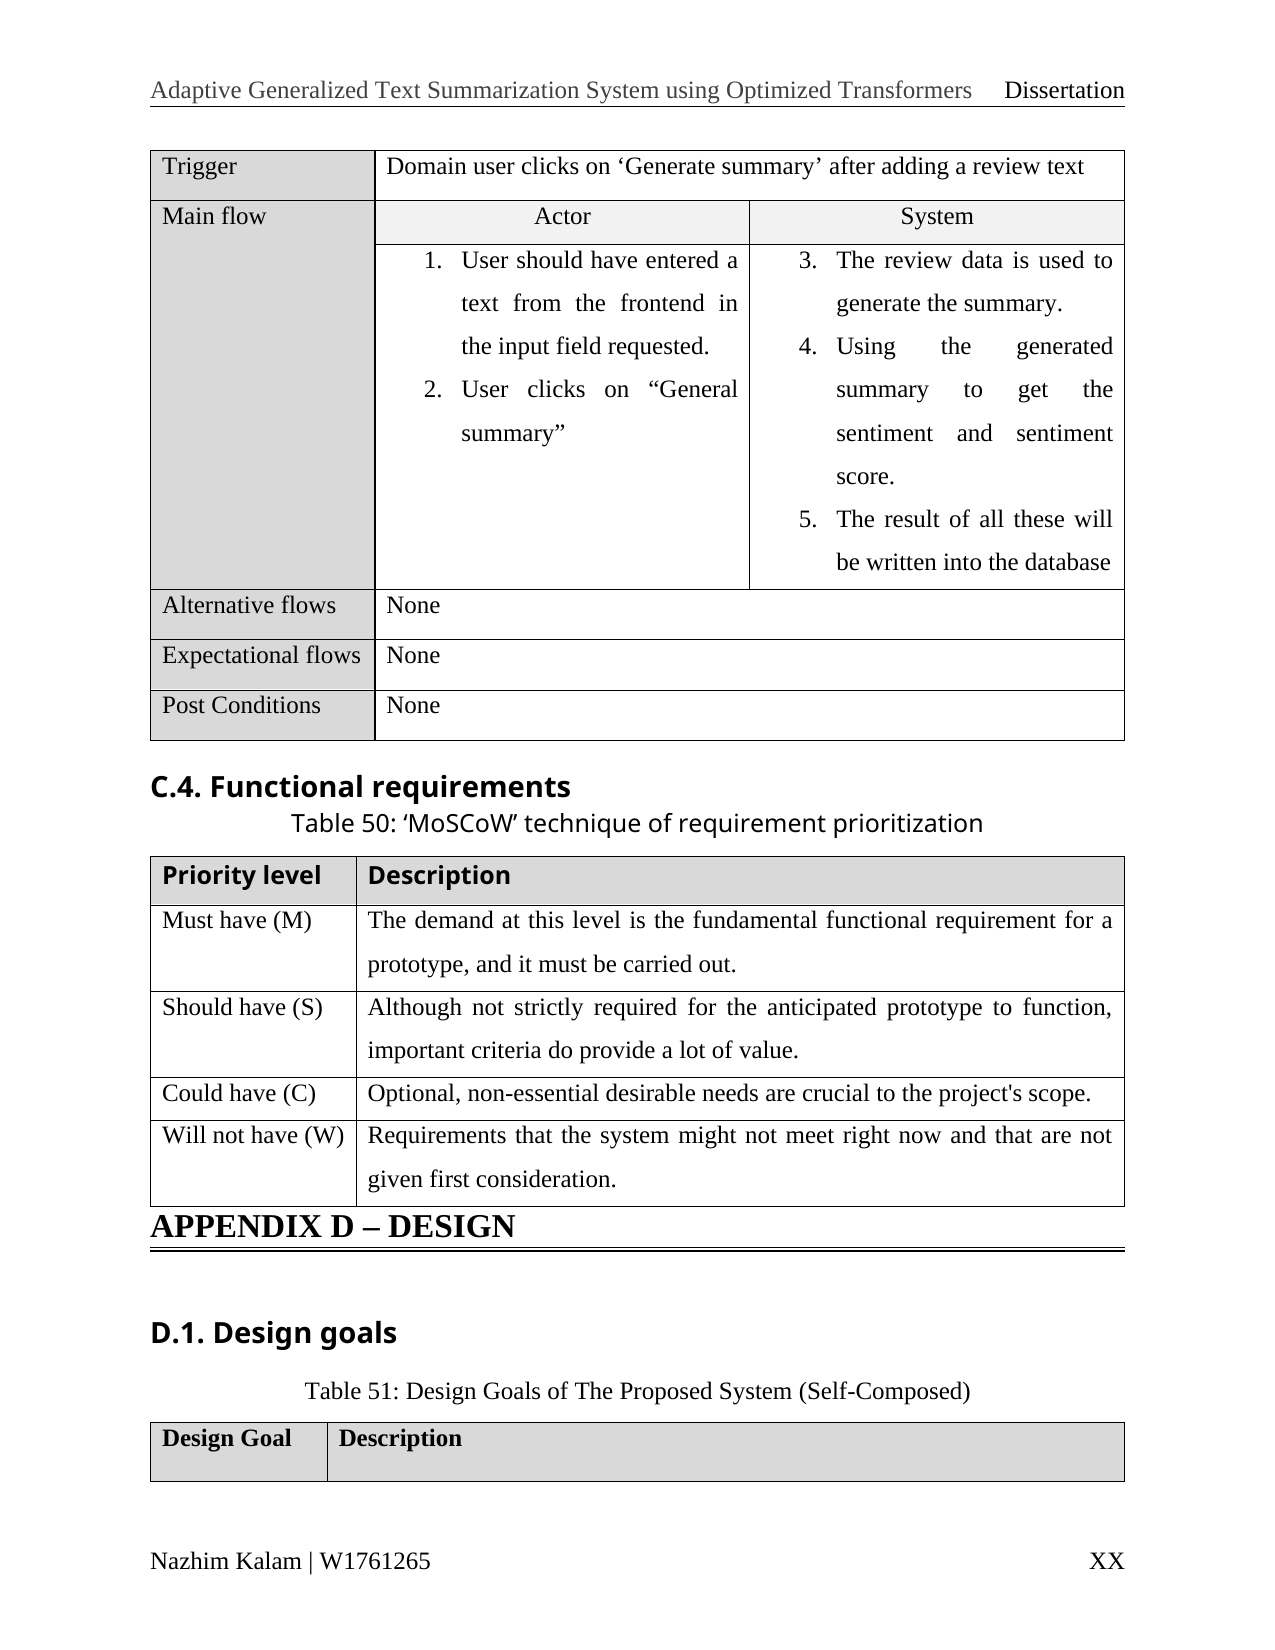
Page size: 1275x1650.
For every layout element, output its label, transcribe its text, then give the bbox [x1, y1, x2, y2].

table_cell System [750, 201, 1124, 244]
table_cell Although not strictly required for the anticipated prototype to function, important criteria do provide a lot of value. [357, 992, 1124, 1077]
table_cell None [376, 590, 1124, 639]
table_cell Requirements that the system might not meet right now and that are not given first consideration. [357, 1121, 1124, 1206]
table_cell None [376, 640, 1124, 689]
table_header Description [328, 1423, 1124, 1481]
text C.4. Functional requirements [150, 766, 1125, 806]
table_cell Should have (S) [151, 992, 356, 1077]
table_cell Optional, non-essential desirable needs are crucial to the project's scope. [357, 1078, 1124, 1119]
table_cell Expectational flows [151, 640, 374, 689]
table_cell Will not have (W) [151, 1121, 356, 1206]
table_header Priority level [151, 857, 356, 904]
table_cell Main flow [151, 201, 374, 589]
table_cell None [376, 691, 1124, 740]
table_header Design Goal [151, 1423, 327, 1481]
table_cell Alternative flows [151, 590, 374, 639]
table_cell The demand at this level is the fundamental functional requirement for a prototype, and it must be carried out. [357, 906, 1124, 991]
table_cell The review data is used to generate the summary. Using the generated summary to get the sentiment and sentiment score. The result of all these will be written into the database [750, 245, 1124, 589]
subtitle APPENDIX D – DESIGN [150, 1207, 1125, 1247]
table_cell Domain user clicks on ‘Generate summary’ after adding a review text [376, 151, 1124, 200]
subtitle D.1. Design goals [150, 1312, 1125, 1352]
table_cell Trigger [151, 151, 374, 200]
table_cell User should have entered a text from the frontend in the input field requested. User clicks on “General summary” [376, 245, 749, 589]
table_cell Could have (C) [151, 1078, 356, 1119]
table_header Description [357, 857, 1124, 904]
table_cell Post Conditions [151, 691, 374, 740]
table_cell Actor [376, 201, 749, 244]
table_cell Must have (M) [151, 906, 356, 991]
